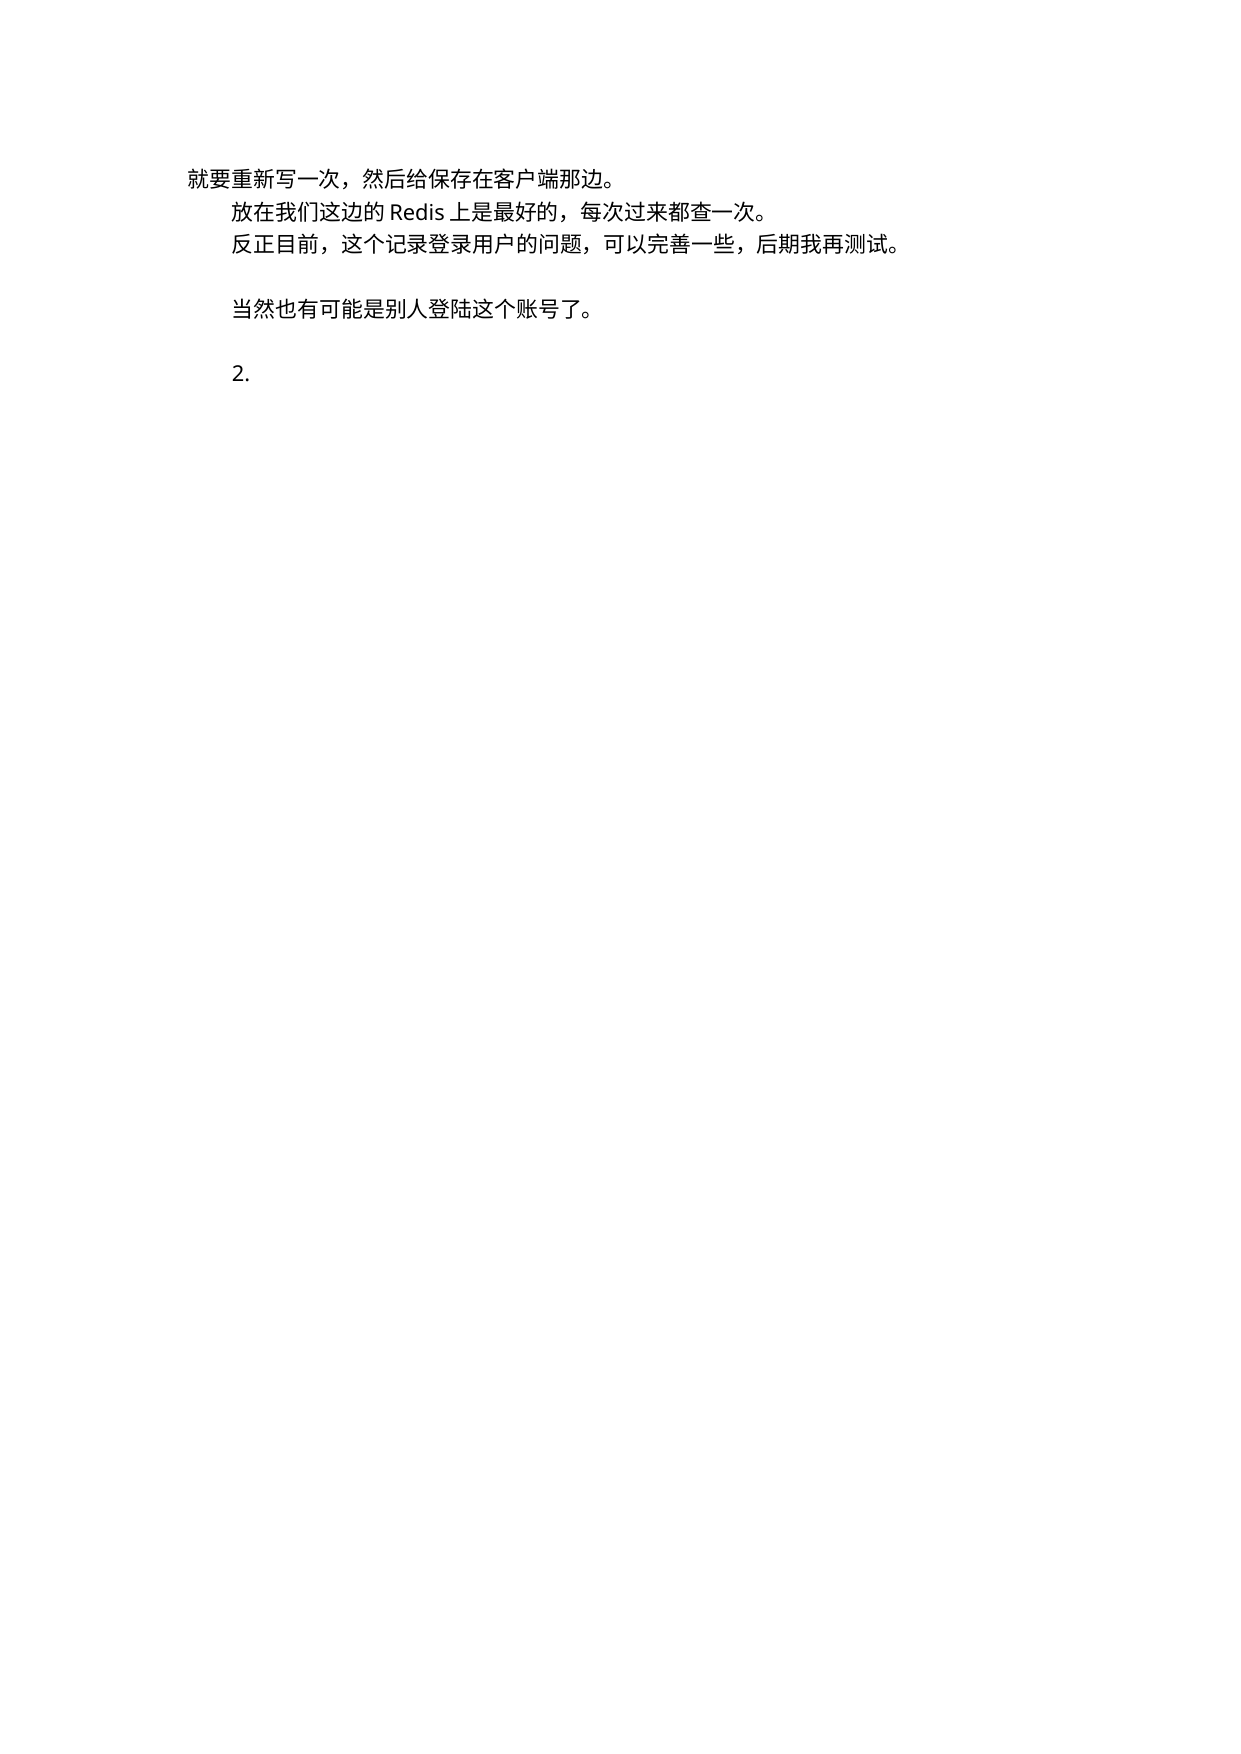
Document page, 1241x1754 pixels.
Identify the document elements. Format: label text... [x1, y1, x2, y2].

text 当然也有可能是别人登陆这个账号了。 [187, 292, 1053, 324]
text 反正目前，这个记录登录用户的问题，可以完善一些，后期我再测试。 [187, 227, 1053, 259]
text 放在我们这边的Redis上是最好的，每次过来都查一次。 [187, 194, 1053, 227]
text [187, 162, 1053, 194]
text 2. [187, 357, 1053, 389]
